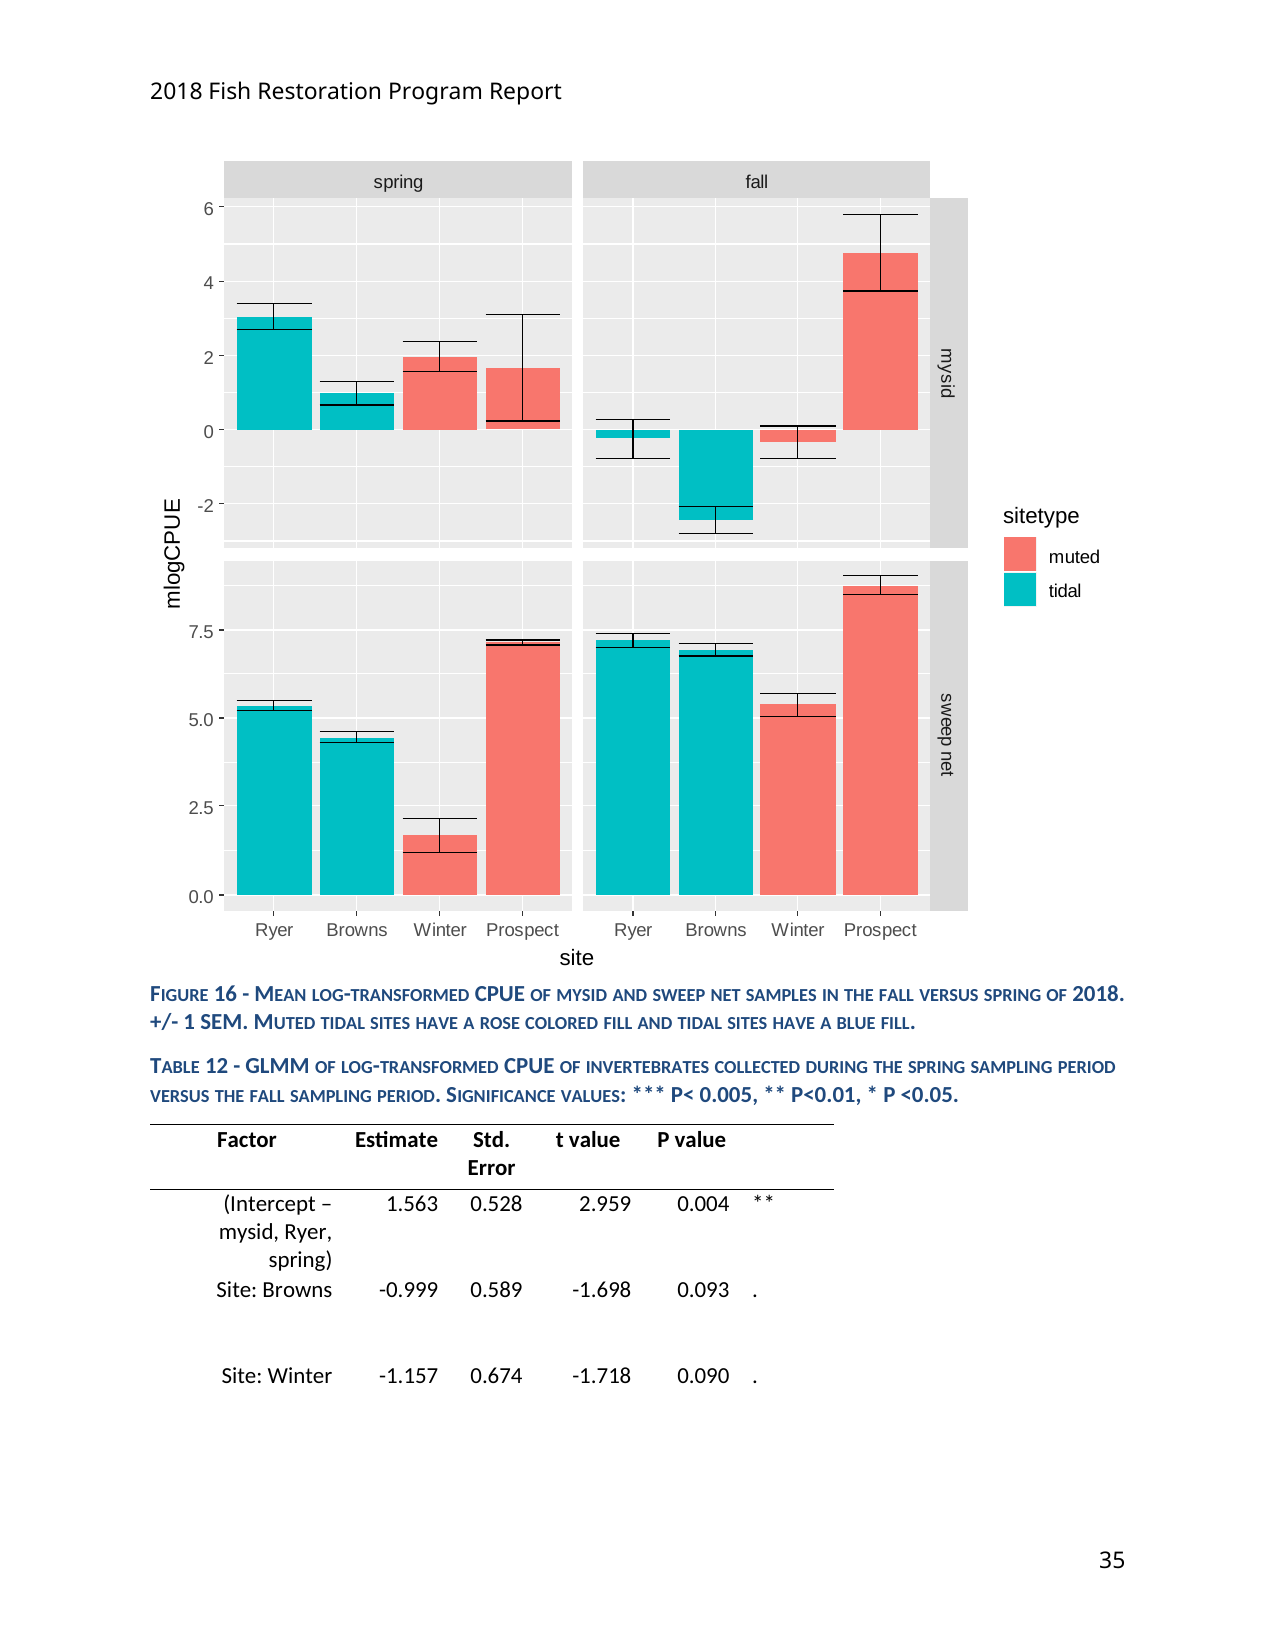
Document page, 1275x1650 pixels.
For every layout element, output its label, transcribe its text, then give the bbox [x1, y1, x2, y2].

table_header t value [534, 1125, 642, 1188]
table_header Std. Error [449, 1125, 534, 1188]
table_cell Site: Browns [150, 1275, 343, 1361]
table_cell 0.004 [643, 1190, 741, 1275]
table_cell -1.698 [534, 1275, 642, 1361]
table_cell (Intercept – mysid, Ryer, spring) [150, 1190, 343, 1275]
table_cell Site: Winter [150, 1361, 343, 1447]
table_header Estimate [344, 1125, 449, 1188]
table_header P value [643, 1125, 741, 1188]
table_header [741, 1125, 834, 1188]
table_header Factor [150, 1125, 343, 1188]
table_cell . [741, 1275, 834, 1361]
table_cell -1.718 [534, 1361, 642, 1447]
table_cell -0.999 [344, 1275, 449, 1361]
table_cell 0.093 [643, 1275, 741, 1361]
table_cell 0.589 [449, 1275, 534, 1361]
table_cell ** [741, 1190, 834, 1275]
table_cell 0.674 [449, 1361, 534, 1447]
table_cell 1.563 [344, 1190, 449, 1275]
table_cell . [741, 1361, 834, 1447]
table_cell 2.959 [534, 1190, 642, 1275]
text Figure 16 - Mean log-transformed CPUE of mysid and sweep net samples in the fall versus spring of 2018. +/- 1 SEM. Muted tidal sites have a rose colored fill and tidal sites have a blue fill. [150, 979, 1125, 1035]
text Table 12 - GLMM of log-transformed CPUE of invertebrates collected during the spring sampling period versus the fall sampling period. Significance values: *** P< 0.005, ** P<0.01, * P <0.05. [150, 1052, 1125, 1108]
table_cell -1.157 [344, 1361, 449, 1447]
table_cell 0.528 [449, 1190, 534, 1275]
table_cell 0.090 [643, 1361, 741, 1447]
